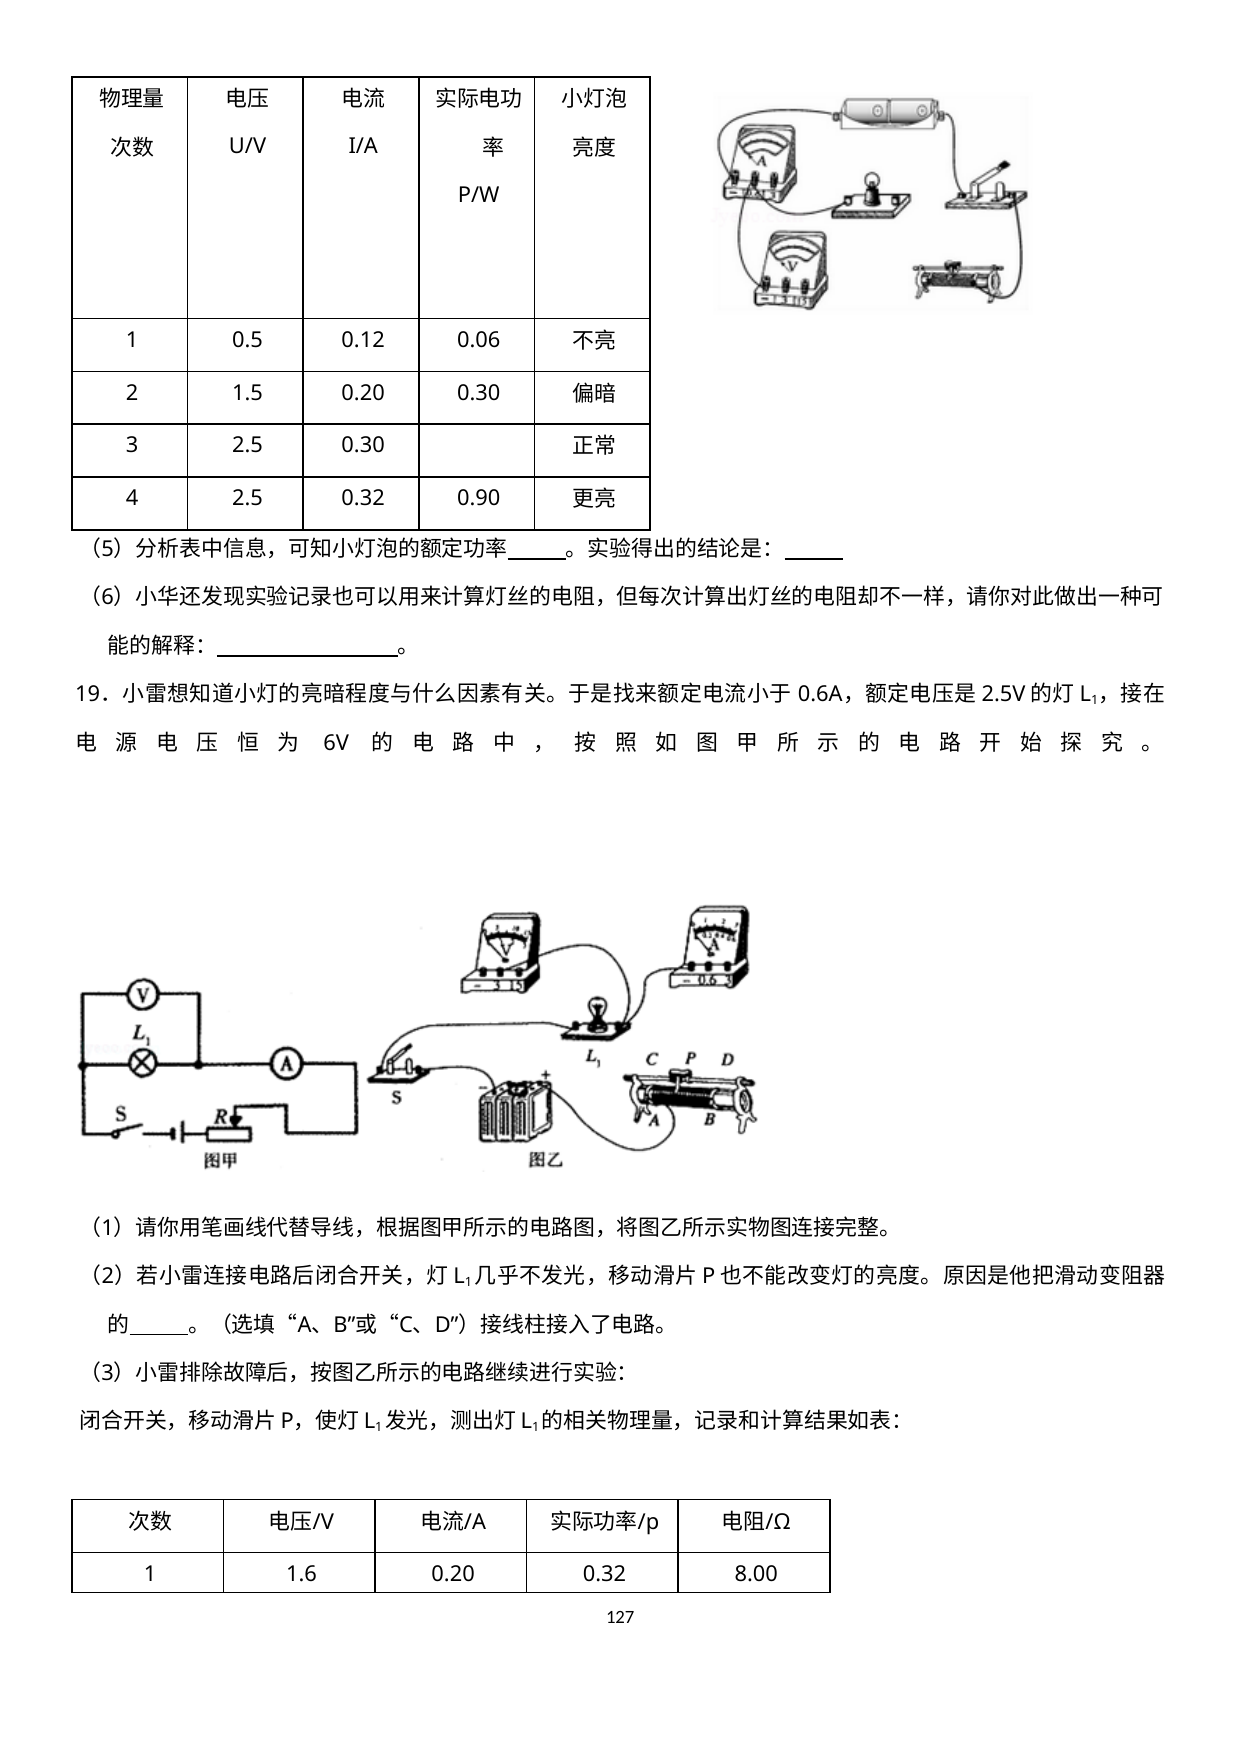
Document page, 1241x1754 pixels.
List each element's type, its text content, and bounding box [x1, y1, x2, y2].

text 闭合开关，移动滑片P，使灯L1发光，测出灯L1的相关物理量，记录和计算结果如表： [79, 1403, 1165, 1436]
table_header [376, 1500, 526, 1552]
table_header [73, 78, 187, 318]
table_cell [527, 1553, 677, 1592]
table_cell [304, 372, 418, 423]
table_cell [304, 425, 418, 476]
picture [75, 903, 758, 1172]
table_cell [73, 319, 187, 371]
text （2）若小雷连接电路后闭合开关，灯L1几乎不发光，移动滑片P也不能改变灯的亮度。原因是他把滑动变阻器的 。（选填“A、B”或“C、D”）接线柱接入了电路。 [79, 1258, 1165, 1339]
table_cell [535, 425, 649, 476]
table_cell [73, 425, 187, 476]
picture [708, 92, 1034, 315]
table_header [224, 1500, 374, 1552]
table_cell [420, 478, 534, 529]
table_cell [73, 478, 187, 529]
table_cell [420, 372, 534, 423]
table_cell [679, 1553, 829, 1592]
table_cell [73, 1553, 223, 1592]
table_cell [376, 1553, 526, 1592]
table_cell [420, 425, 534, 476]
text （3）小雷排除故障后，按图乙所示的电路继续进行实验： [79, 1355, 1165, 1387]
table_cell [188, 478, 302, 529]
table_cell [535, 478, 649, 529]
text （5）分析表中信息，可知小灯泡的额定功率 。实验得出的结论是： [79, 531, 1165, 563]
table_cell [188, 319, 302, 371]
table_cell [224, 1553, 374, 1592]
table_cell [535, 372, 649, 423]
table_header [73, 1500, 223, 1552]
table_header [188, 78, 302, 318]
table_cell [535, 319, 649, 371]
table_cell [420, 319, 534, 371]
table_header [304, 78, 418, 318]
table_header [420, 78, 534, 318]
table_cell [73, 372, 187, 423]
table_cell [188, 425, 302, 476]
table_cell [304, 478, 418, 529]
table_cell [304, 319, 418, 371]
text （1）请你用笔画线代替导线，根据图甲所示的电路图，将图乙所示实物图连接完整。 [79, 1209, 1165, 1242]
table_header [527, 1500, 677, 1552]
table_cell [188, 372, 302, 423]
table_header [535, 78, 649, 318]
text （6）小华还发现实验记录也可以用来计算灯丝的电阻，但每次计算出灯丝的电阻却不一样，请你对此做出一种可能的解释： 。 [79, 579, 1165, 660]
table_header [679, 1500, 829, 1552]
